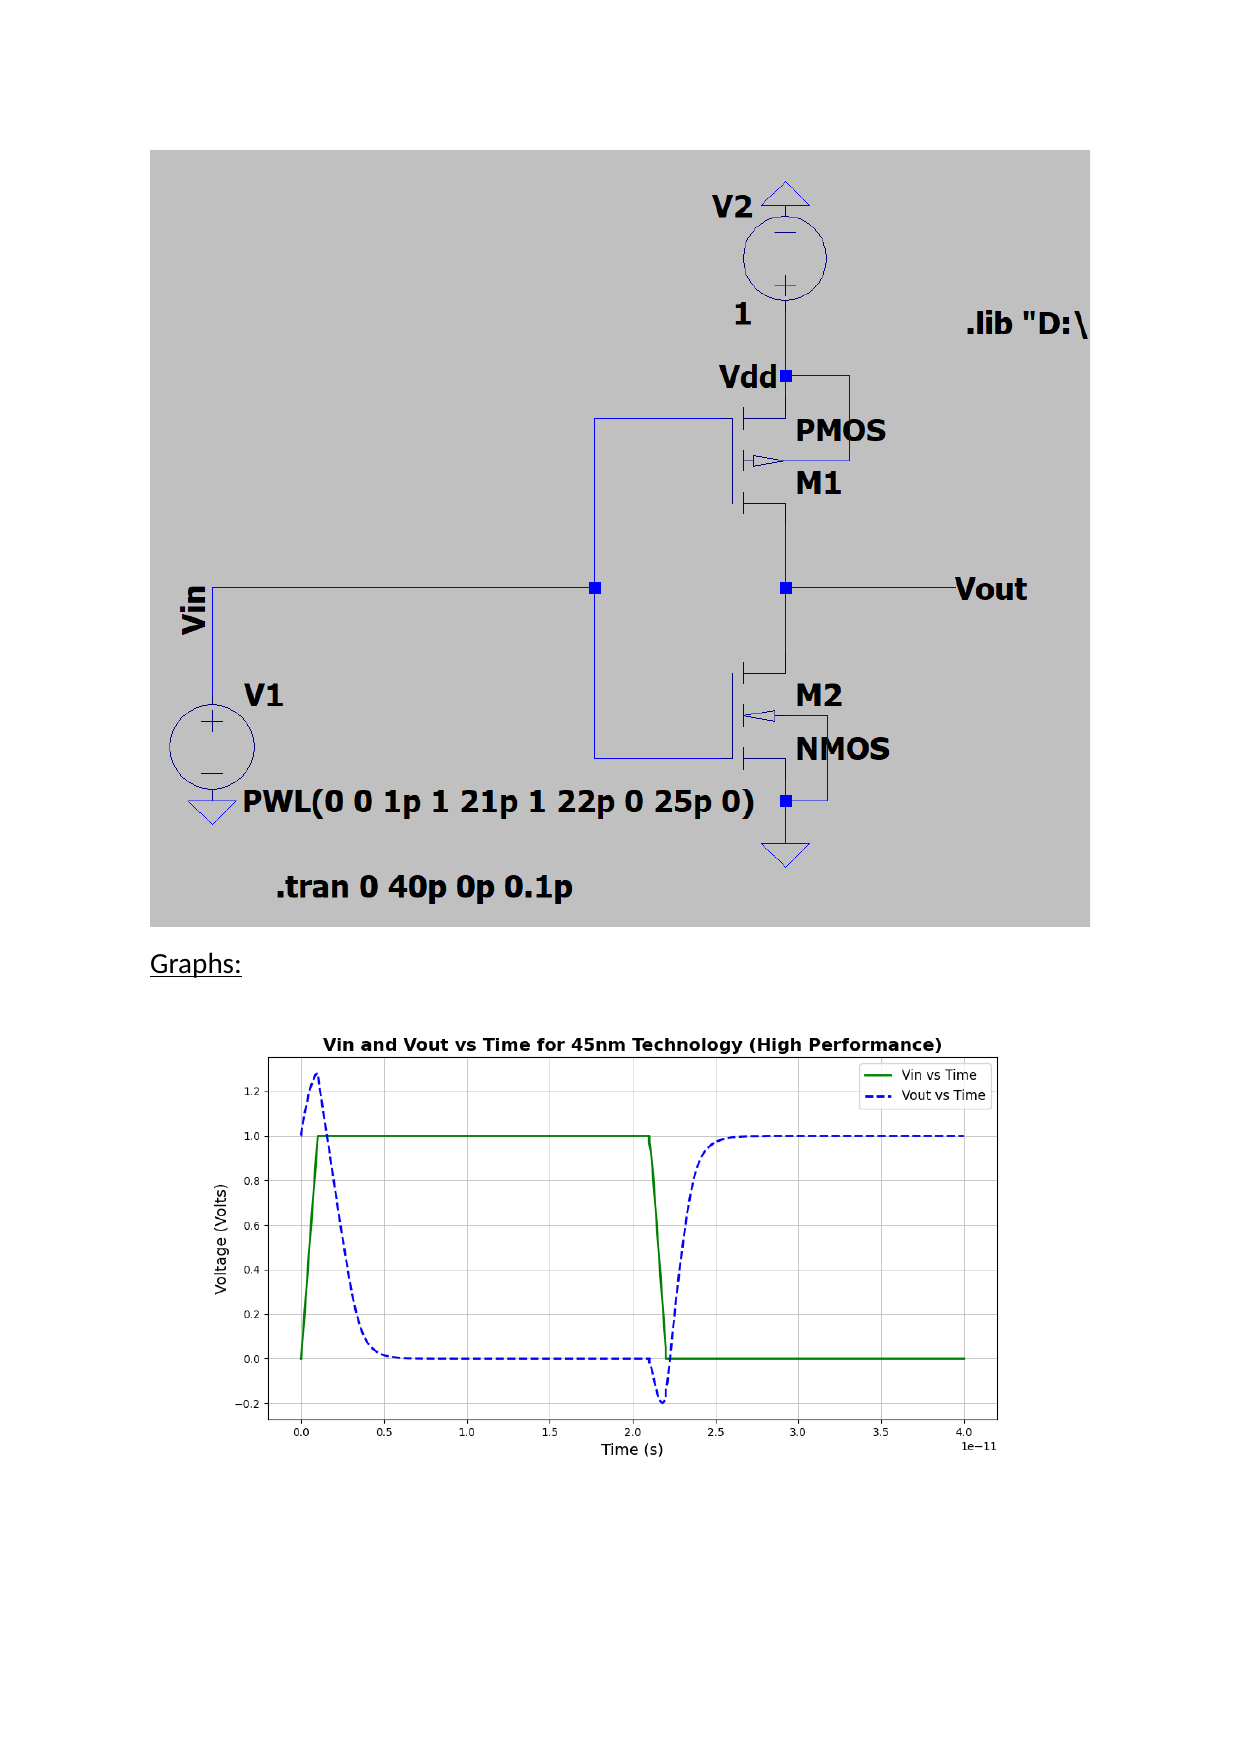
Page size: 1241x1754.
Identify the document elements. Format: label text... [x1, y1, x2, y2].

picture [150, 150, 1091, 927]
text Graphs: [150, 945, 1090, 981]
picture [150, 1000, 1090, 1471]
